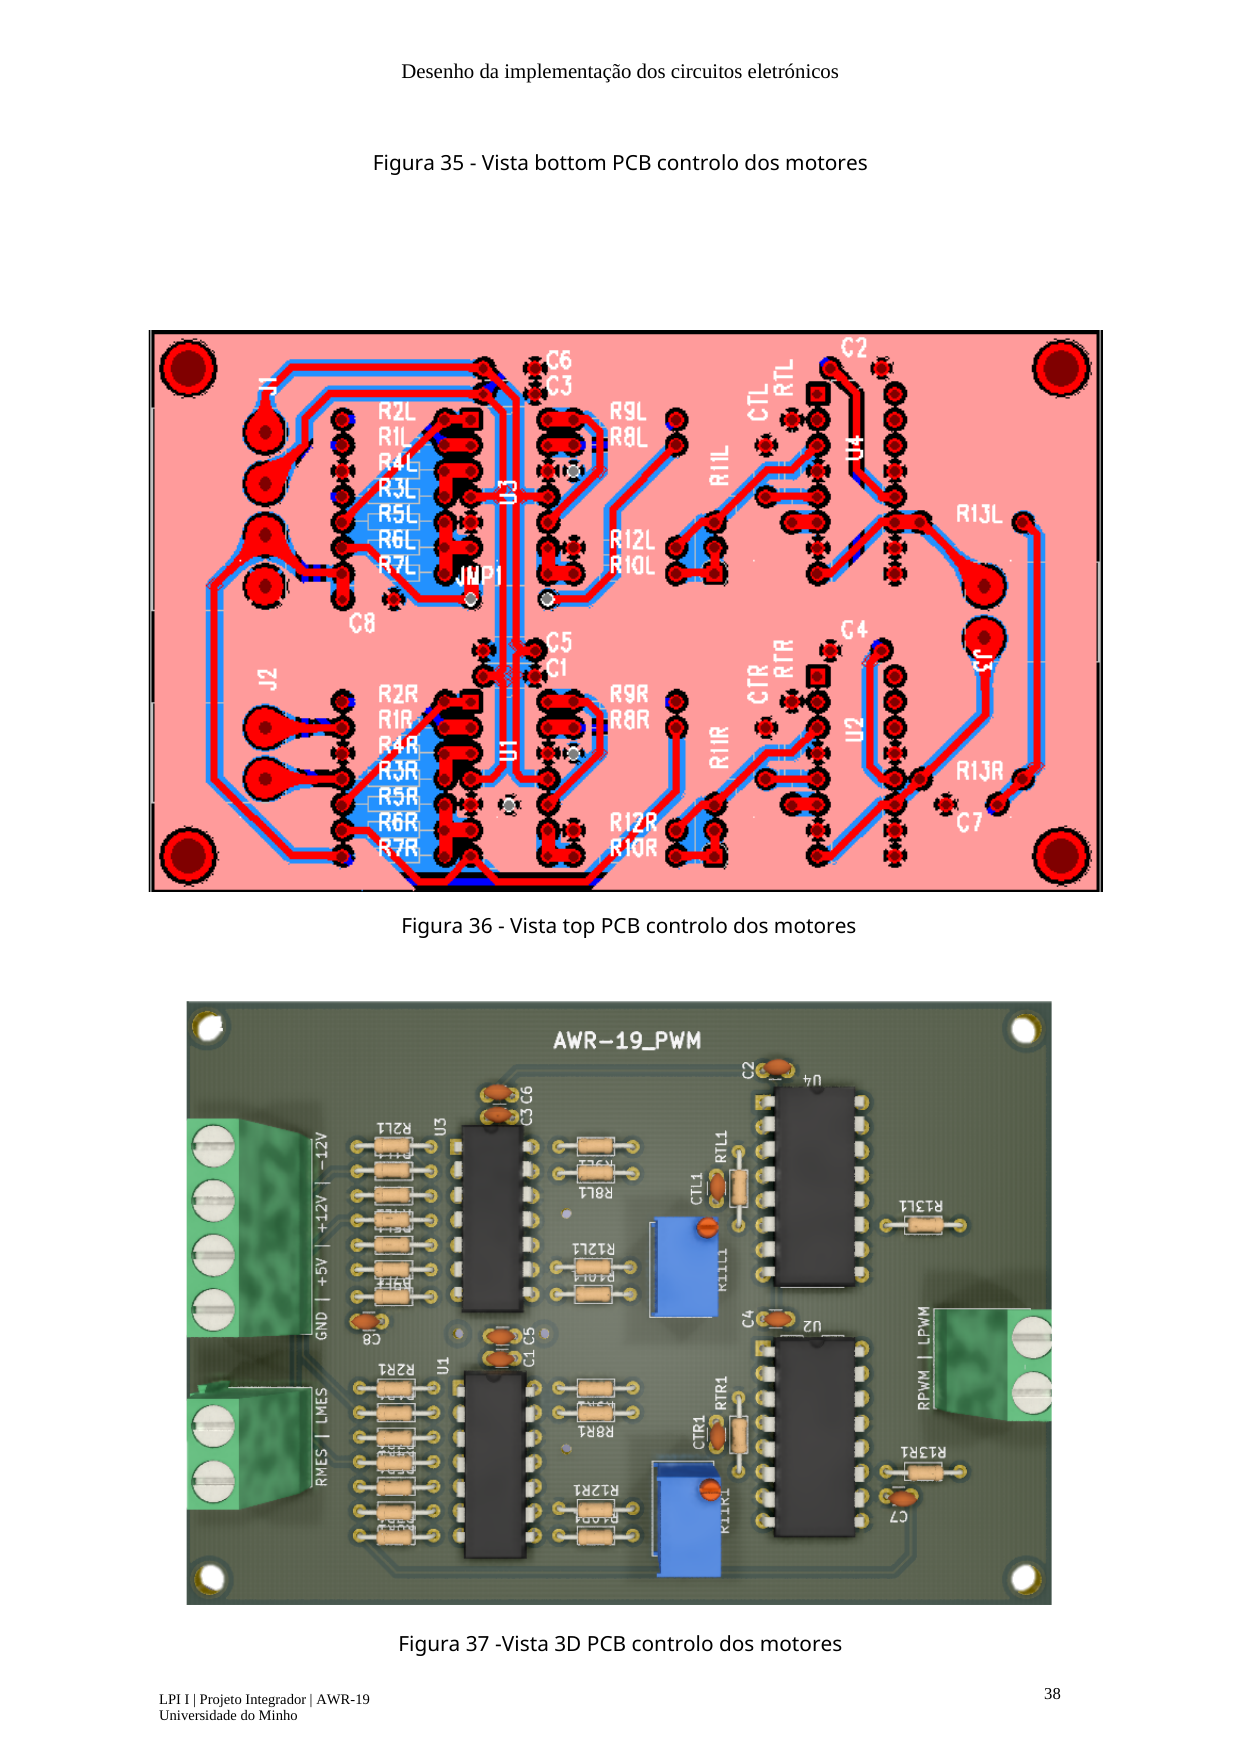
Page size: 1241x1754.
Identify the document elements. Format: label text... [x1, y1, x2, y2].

picture [150, 330, 1103, 892]
picture [186, 1082, 1055, 1525]
text Figura 35 - Vista bottom PCB controlo dos motores [148, 148, 1092, 176]
